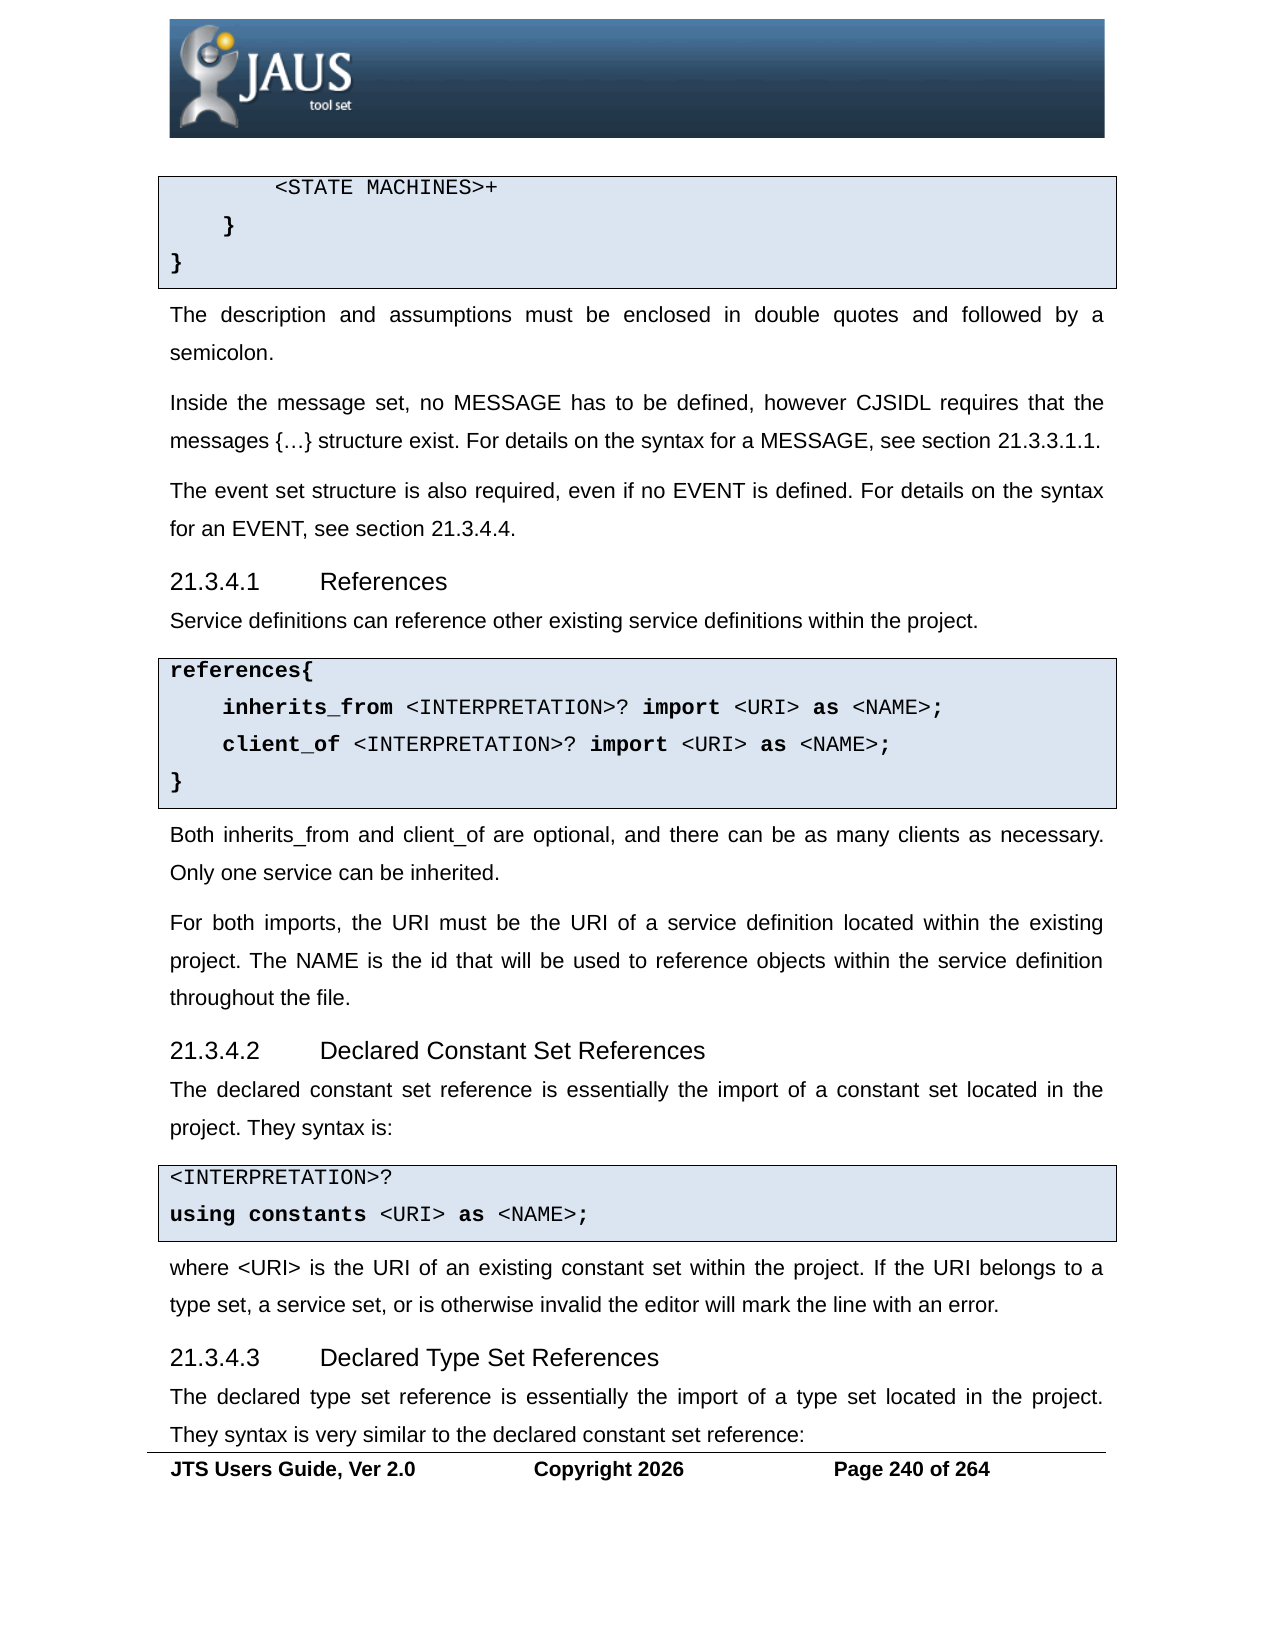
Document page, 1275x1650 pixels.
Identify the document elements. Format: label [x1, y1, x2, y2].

picture [169, 19, 1105, 138]
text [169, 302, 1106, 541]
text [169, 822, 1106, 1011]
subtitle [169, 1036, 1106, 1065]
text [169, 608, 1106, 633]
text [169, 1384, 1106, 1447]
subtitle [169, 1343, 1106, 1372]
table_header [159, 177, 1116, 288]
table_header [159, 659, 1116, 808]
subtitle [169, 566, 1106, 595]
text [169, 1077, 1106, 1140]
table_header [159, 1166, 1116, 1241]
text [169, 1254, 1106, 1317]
